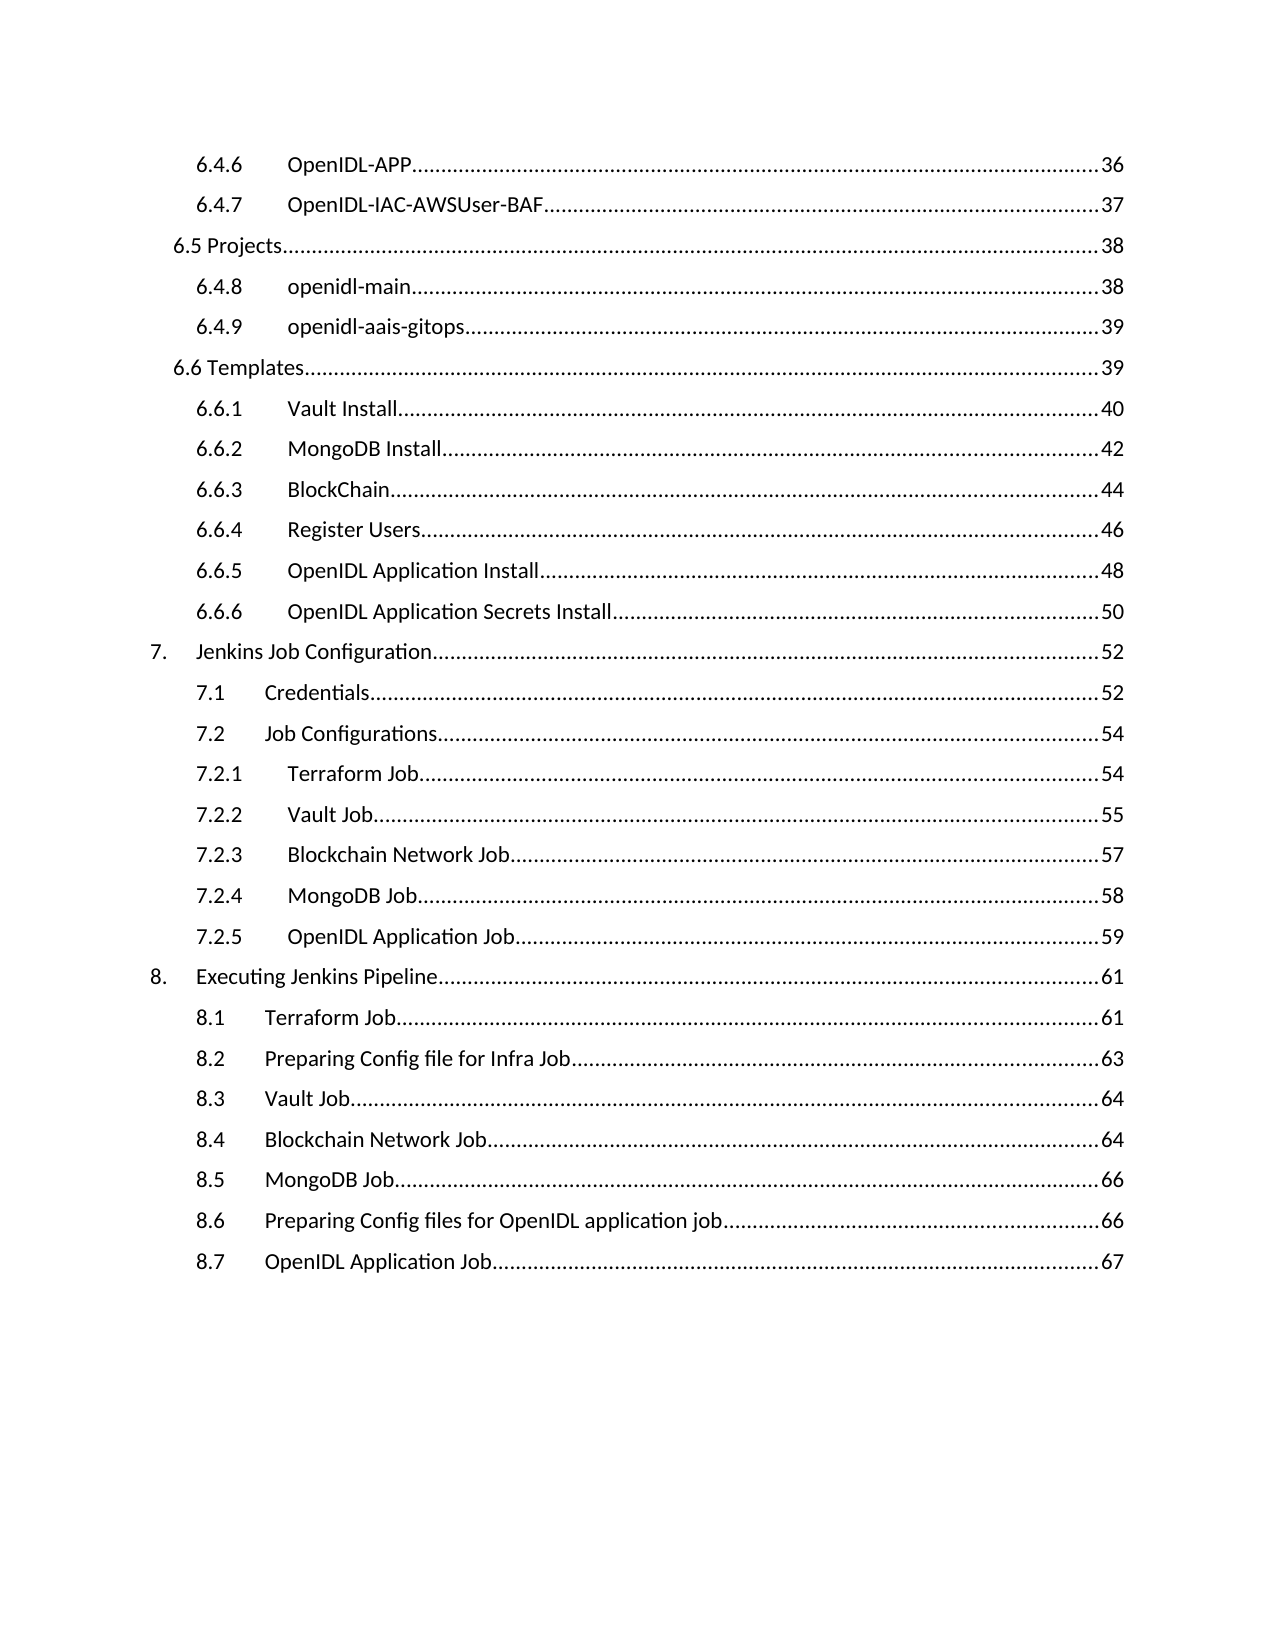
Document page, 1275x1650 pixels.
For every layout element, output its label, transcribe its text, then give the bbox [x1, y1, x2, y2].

text 6.4.8 openidl-main 38 [196, 272, 1125, 300]
text 6.5 Projects 38 [173, 231, 1125, 259]
text 7. Jenkins Job Configuration 52 [150, 637, 1125, 666]
text 6.6.5 OpenIDL Application Install 48 [196, 556, 1125, 584]
text 8.3 Vault Job 64 [196, 1084, 1125, 1112]
text 7.2.1 Terraform Job 54 [196, 759, 1125, 787]
text 7.2.5 OpenIDL Application Job 59 [196, 922, 1125, 950]
text 8.1 Terraform Job 61 [196, 1003, 1125, 1031]
text 6.6.2 MongoDB Install 42 [196, 434, 1125, 462]
text 7.2.2 Vault Job 55 [196, 800, 1125, 828]
text 7.2 Job Configurations 54 [196, 719, 1125, 747]
text 6.6.6 OpenIDL Application Secrets Install 50 [196, 597, 1125, 625]
text 8.7 OpenIDL Application Job 67 [196, 1247, 1125, 1275]
text 6.6.1 Vault Install 40 [196, 394, 1125, 422]
text 6.4.7 OpenIDL-IAC-AWSUser-BAF 37 [196, 191, 1125, 219]
text 7.2.4 MongoDB Job 58 [196, 881, 1125, 909]
text 7.1 Credentials 52 [196, 678, 1125, 706]
text 8.2 Preparing Config file for Infra Job 63 [196, 1044, 1125, 1072]
text 6.6 Templates 39 [173, 353, 1125, 381]
text 8. Executing Jenkins Pipeline 61 [150, 962, 1125, 991]
text 6.6.4 Register Users 46 [196, 516, 1125, 544]
text 6.4.6 OpenIDL-APP 36 [196, 150, 1125, 178]
text 7.2.3 Blockchain Network Job 57 [196, 841, 1125, 869]
text 8.5 MongoDB Job 66 [196, 1166, 1125, 1194]
text 6.6.3 BlockChain 44 [196, 475, 1125, 503]
text 6.4.9 openidl-aais-gitops 39 [196, 312, 1125, 341]
text 8.6 Preparing Config files for OpenIDL application job 66 [196, 1206, 1125, 1234]
text 8.4 Blockchain Network Job 64 [196, 1125, 1125, 1153]
